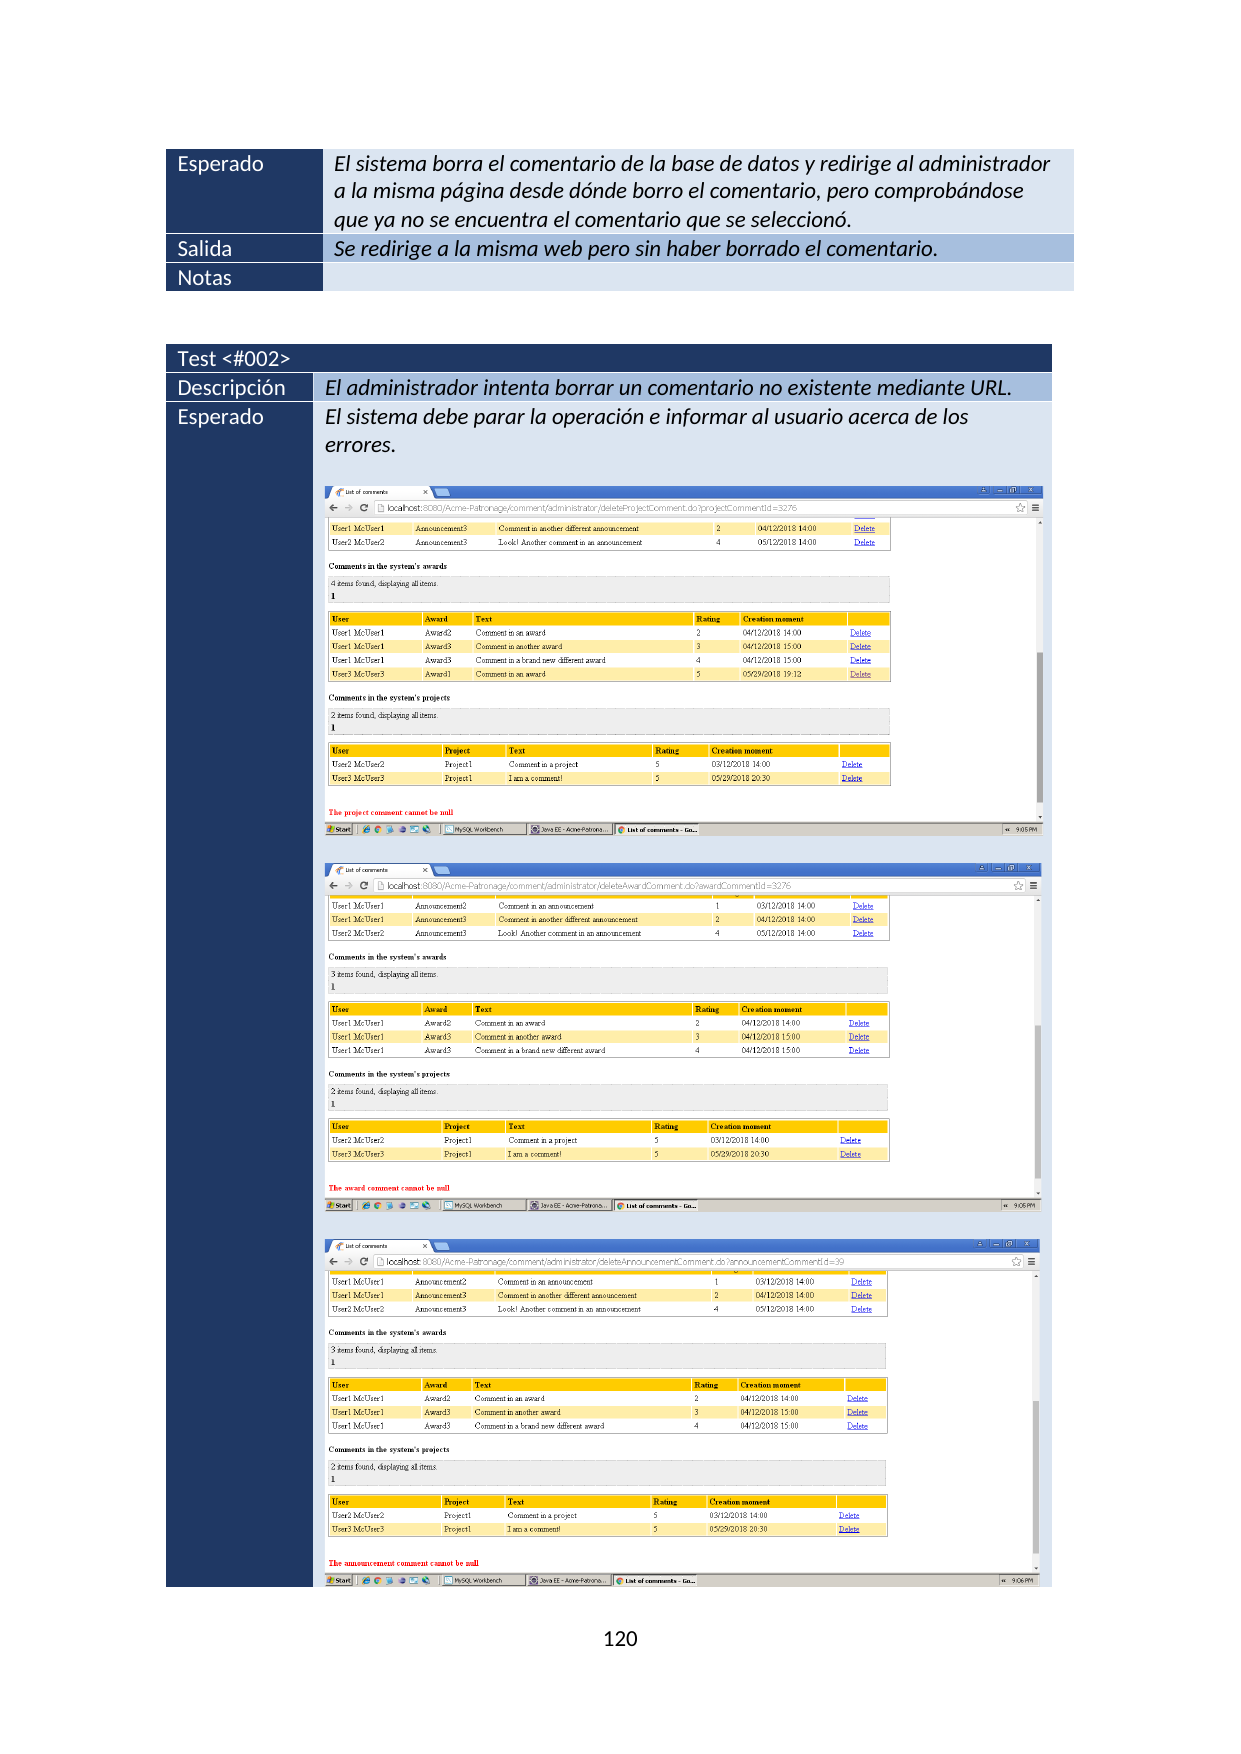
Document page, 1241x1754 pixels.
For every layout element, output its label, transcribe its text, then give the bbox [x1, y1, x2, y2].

table_cell [323, 263, 1074, 291]
table_header Test <#002> [166, 344, 1052, 372]
table_cell Se redirige a la misma web pero sin haber borrado el comentario. [323, 234, 1074, 262]
table_cell Esperado [166, 149, 323, 233]
picture [324, 1239, 1040, 1587]
table_cell Notas [166, 263, 323, 291]
table_cell Salida [166, 234, 323, 262]
table_cell Descripción [166, 373, 313, 401]
table_cell El sistema debe parar la operación e informar al usuario acerca de los errores. [314, 402, 1052, 1587]
table_cell Esperado [166, 402, 313, 1587]
table_cell El administrador intenta borrar un comentario no existente mediante URL. [314, 373, 1052, 401]
picture [324, 486, 1044, 836]
picture [324, 863, 1042, 1212]
table_cell El sistema borra el comentario de la base de datos y redirige al administrador a la misma página desde dónde borro el comentario, pero comprobándose que ya no se encuentra el comentario que se seleccionó. [323, 149, 1074, 233]
